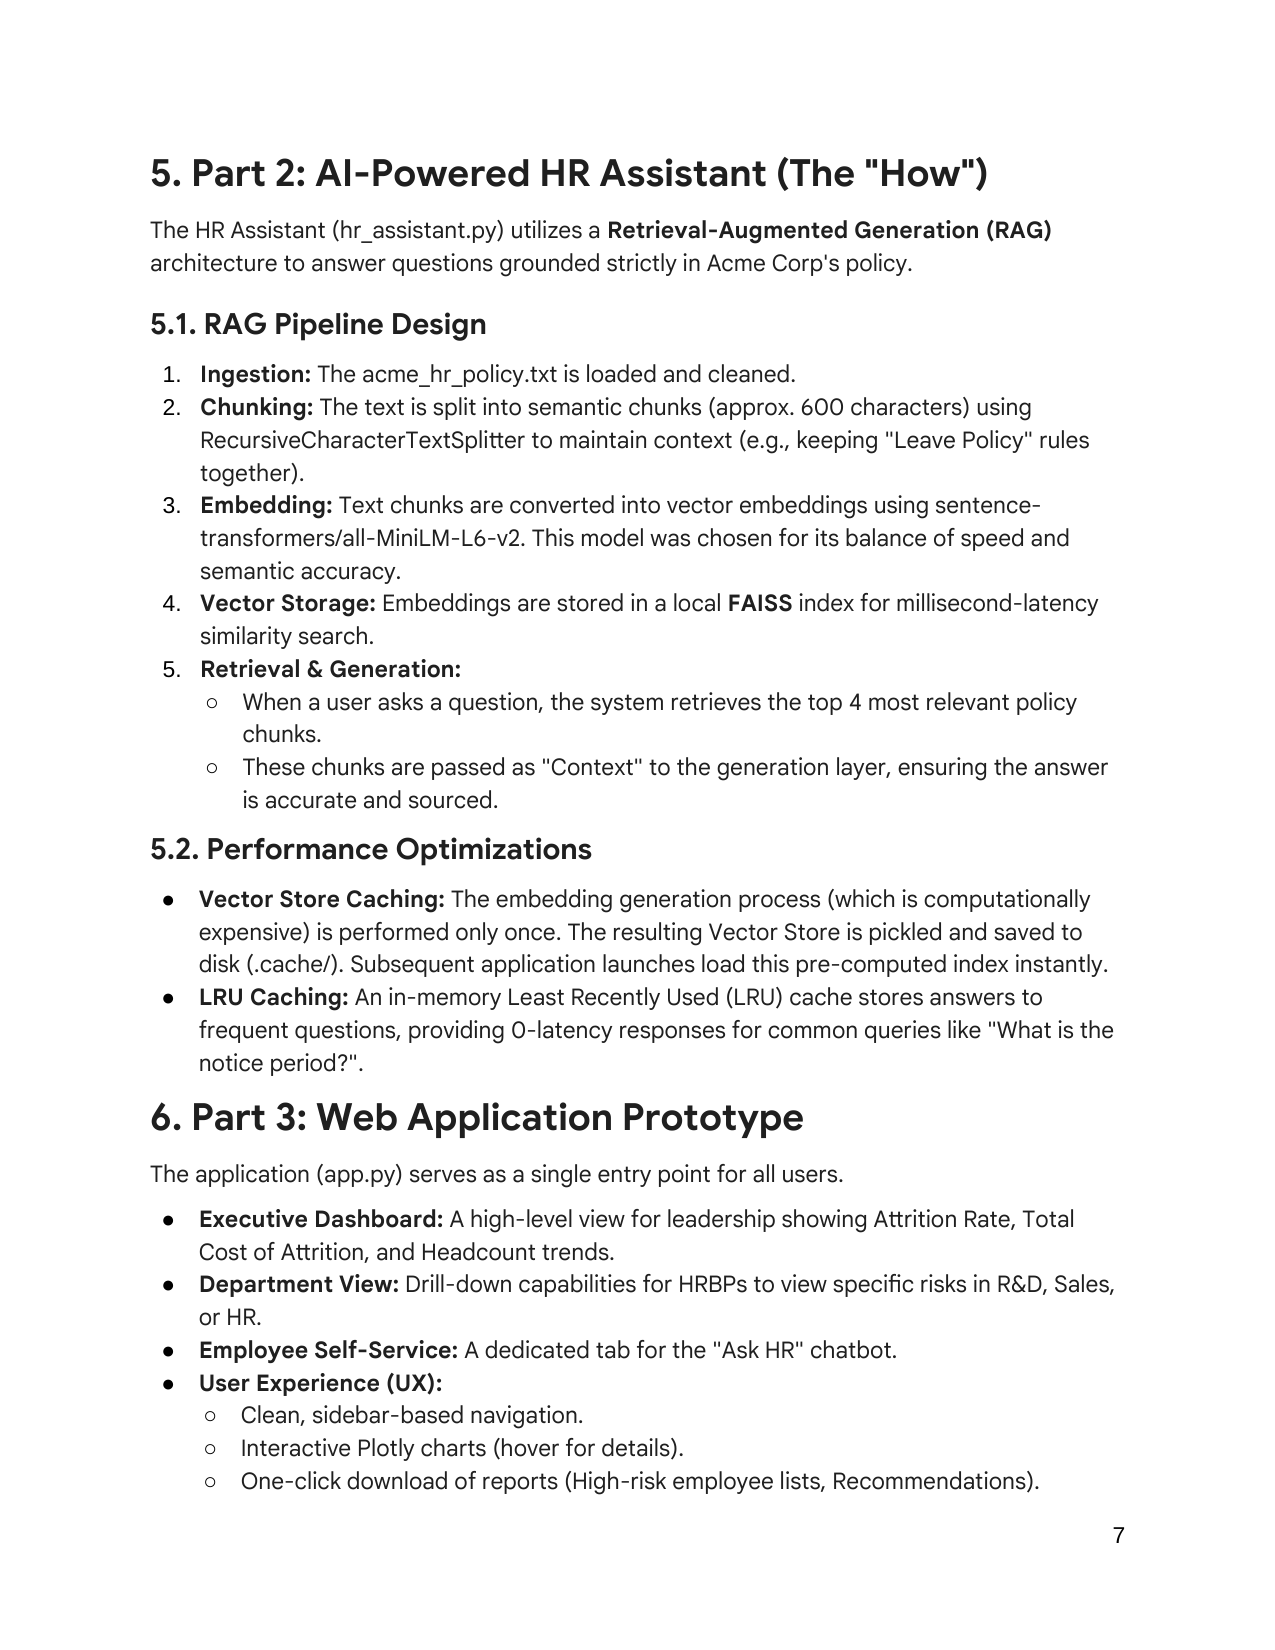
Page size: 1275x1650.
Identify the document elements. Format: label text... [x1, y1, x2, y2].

list One-click download of reports (High-risk employee lists, Recommendations). [203, 1467, 1125, 1496]
text The application (app.py) serves as a single entry point for all users. [150, 1160, 1125, 1189]
list Embedding: Text chunks are converted into vector embeddings using sentence-transformers/all-MiniLM-L6-v2. This model was chosen for its balance of speed and semantic accuracy. [162, 491, 1125, 586]
list LRU Caching: An in-memory Least Recently Used (LRU) cache stores answers to frequent questions, providing 0-latency responses for common queries like "What is the notice period?". [161, 983, 1125, 1077]
list Department View: Drill-down capabilities for HRBPs to view specific risks in R&D, Sales, or HR. [161, 1271, 1125, 1332]
list Retrieval & Generation: [162, 655, 1125, 684]
subtitle 5.2. Performance Optimizations [150, 831, 1125, 868]
subtitle 6. Part 3: Web Application Prototype [150, 1094, 1125, 1141]
list Employee Self-Service: A dedicated tab for the "Ask HR" chatbot. [161, 1336, 1125, 1365]
list Chunking: The text is split into semantic chunks (approx. 600 characters) using RecursiveCharacterTextSplitter to maintain context (e.g., keeping "Leave Policy" rules together). [162, 393, 1125, 487]
text The HR Assistant (hr_assistant.py) utilizes a Retrieval-Augmented Generation (RAG) architecture to answer questions grounded strictly in Acme Corp's policy. [150, 216, 1125, 277]
list Vector Store Caching: The embedding generation process (which is computationally expensive) is performed only once. The resulting Vector Store is pickled and saved to disk (.cache/). Subsequent application launches load this pre-computed index instantly. [161, 885, 1125, 979]
list User Experience (UX): [161, 1369, 1125, 1397]
list Clean, sidebar-based navigation. [203, 1401, 1125, 1430]
list These chunks are passed as "Context" to the generation layer, ensuring the answer is accurate and sourced. [205, 753, 1125, 814]
list When a user asks a question, the system retrieves the top 4 most relevant policy chunks. [205, 688, 1125, 749]
list Vector Storage: Embeddings are stored in a local FAISS index for millisecond-latency similarity search. [162, 589, 1125, 651]
list Ingestion: The acme_hr_policy.txt is loaded and cleaned. [162, 361, 1125, 389]
subtitle 5. Part 2: AI-Powered HR Assistant (The "How") [150, 150, 1125, 197]
list Executive Dashboard: A high-level view for leadership showing Attrition Rate, Total Cost of Attrition, and Headcount trends. [161, 1205, 1125, 1267]
subtitle 5.1. RAG Pipeline Design [150, 306, 1125, 343]
list Interactive Plotly charts (hover for details). [203, 1434, 1125, 1463]
